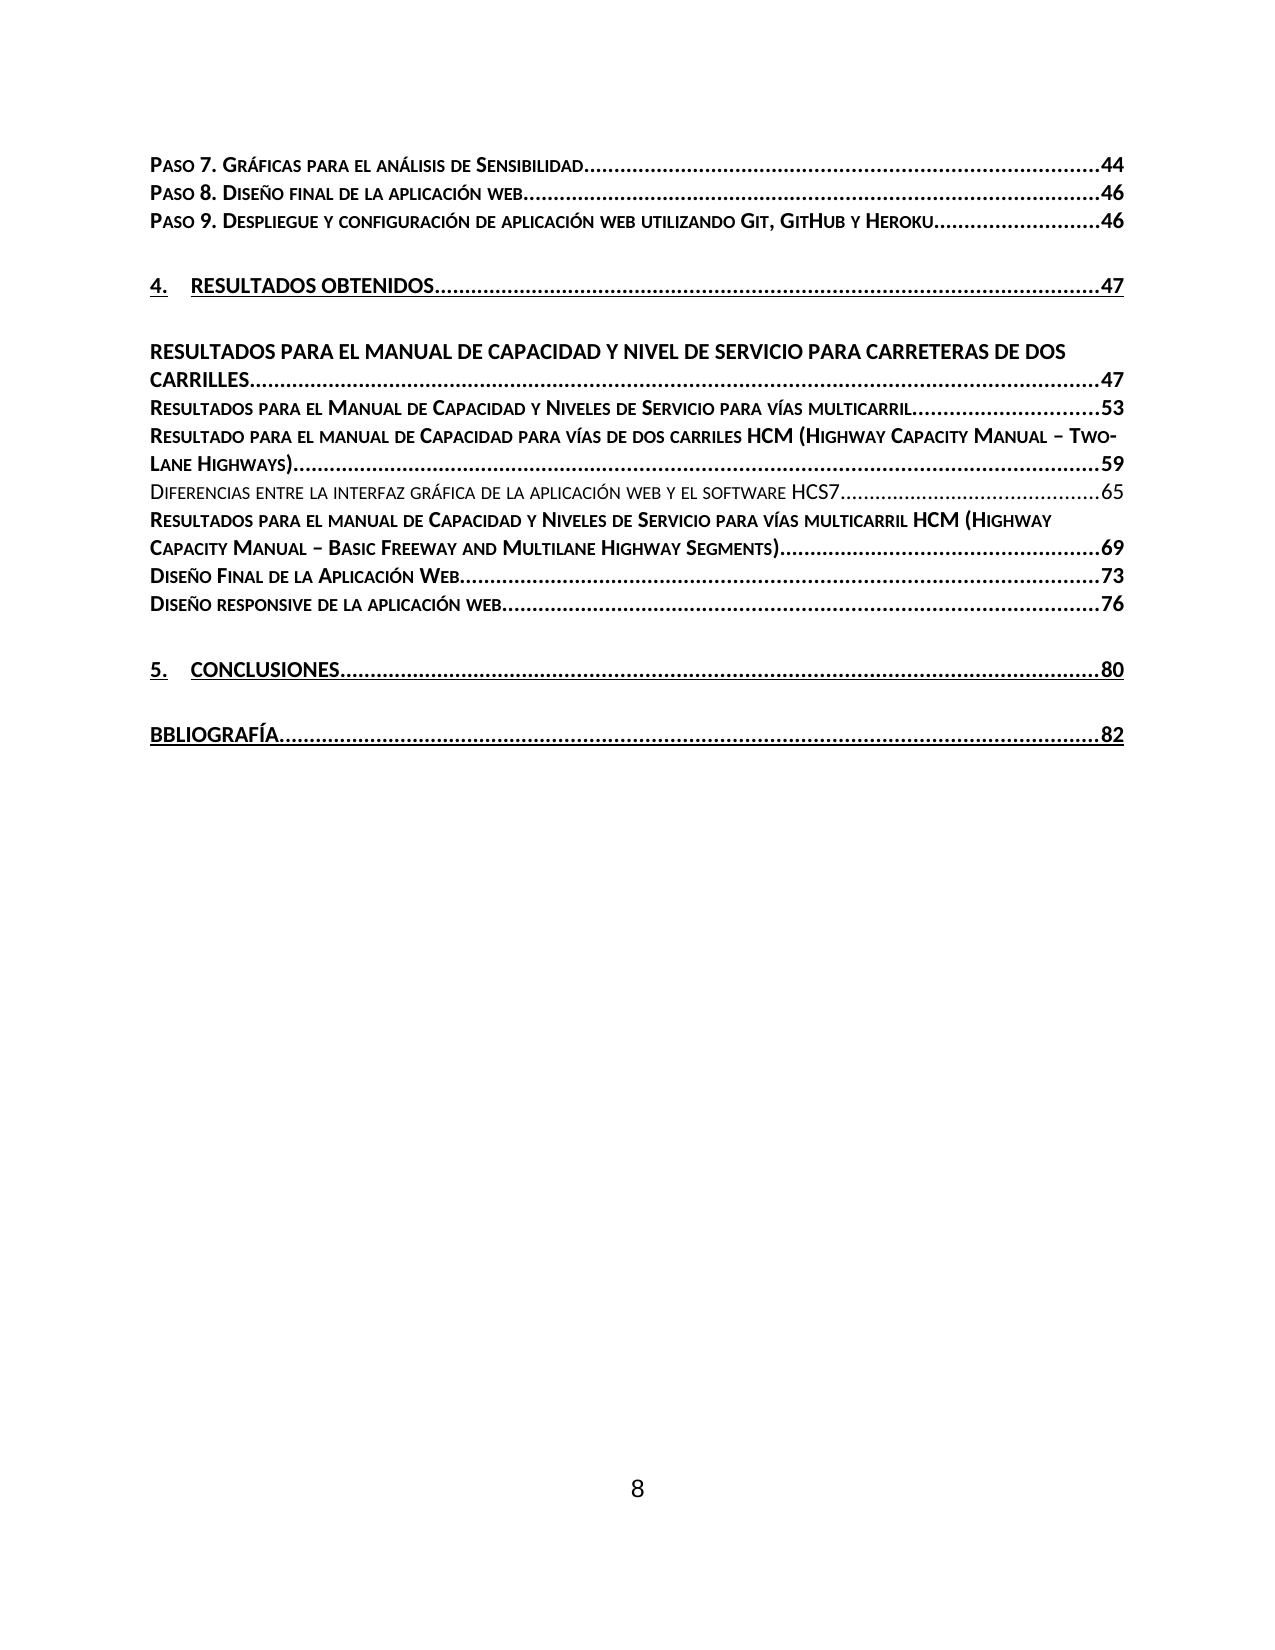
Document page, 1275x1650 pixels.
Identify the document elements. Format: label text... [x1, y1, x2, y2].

text BBLIOGRAFÍA 82 [150, 720, 1125, 748]
text Diferencias entre la interfaz gráfica de la aplicación web y el software HCS7 65 [150, 477, 1125, 505]
text 4. RESULTADOS OBTENIDOS 47 [150, 272, 1125, 299]
text Resultados para el Manual de Capacidad y Niveles de Servicio para vías multicarril 53 [150, 393, 1125, 421]
text RESULTADOS PARA EL MANUAL DE CAPACIDAD Y NIVEL DE SERVICIO PARA CARRETERAS DE DOS CARRILLES 47 [150, 337, 1125, 393]
text Paso 8. Diseño final de la aplicación web 46 [150, 178, 1125, 206]
text Diseño Final de la Aplicación Web 73 [150, 561, 1125, 589]
text Resultado para el manual de Capacidad para vías de dos carriles HCM (Highway Capacity Manual – Two-Lane Highways) 59 [150, 421, 1125, 477]
text Diseño responsive de la aplicación web 76 [150, 589, 1125, 617]
text 5. CONCLUSIONES 80 [150, 655, 1125, 683]
text Paso 7. Gráficas para el análisis de Sensibilidad 44 [150, 150, 1125, 178]
text Resultados para el manual de Capacidad y Niveles de Servicio para vías multicarril HCM (Highway Capacity Manual – Basic Freeway and Multilane Highway Segments) 69 [150, 505, 1125, 561]
text Paso 9. Despliegue y configuración de aplicación web utilizando Git, GitHub y Heroku 46 [150, 206, 1125, 234]
